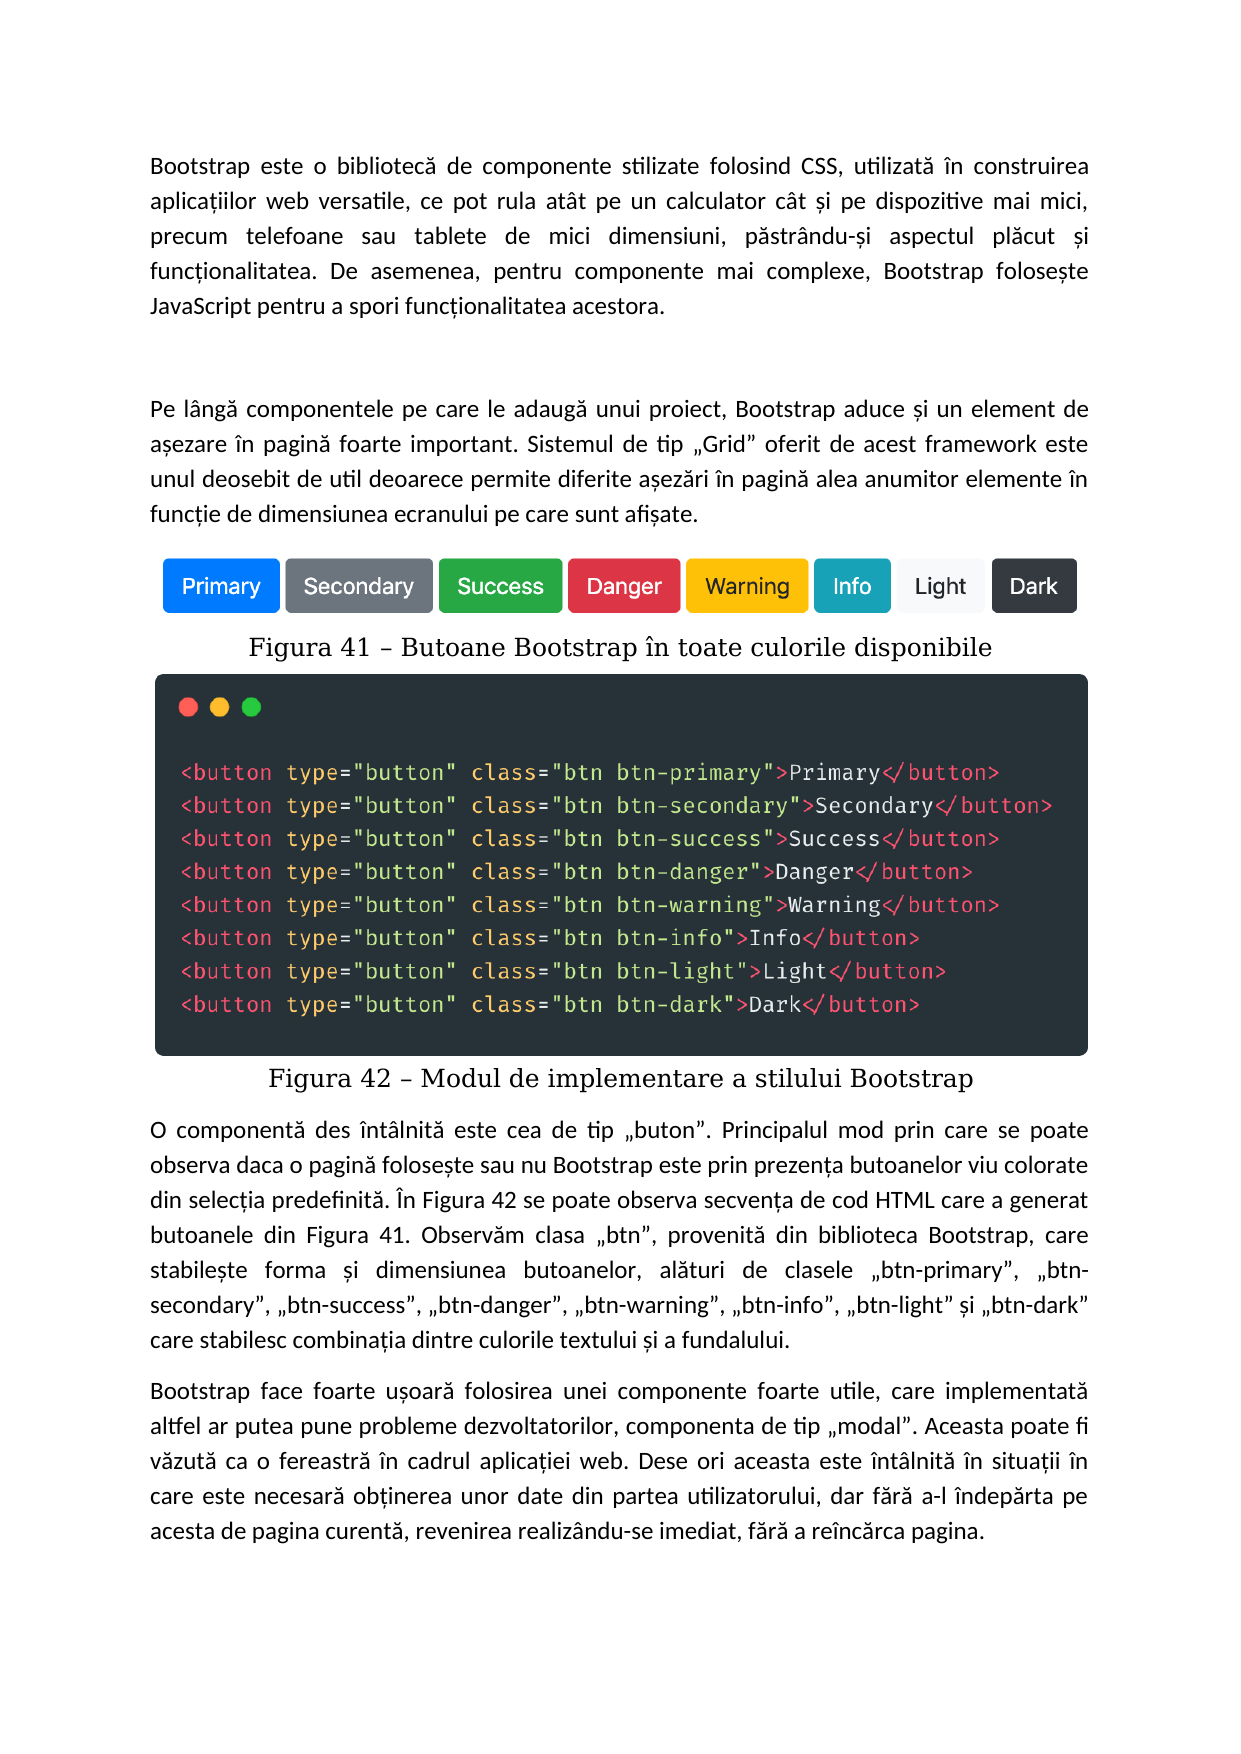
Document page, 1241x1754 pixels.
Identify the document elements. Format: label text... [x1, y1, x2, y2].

text Pe lângă componentele pe care le adaugă unui proiect, Bootstrap aduce și un element de așezare în pagină foarte important. Sistemul de tip „Grid” oferit de acest framework este unul deosebit de util deoarece permite diferite așezări în pagină alea anumitor elemente în funcție de dimensiunea ecranului pe care sunt afișate. [150, 393, 1090, 529]
text Bootstrap face foarte ușoară folosirea unei componente foarte utile, care implementată altfel ar putea pune probleme dezvoltatorilor, componenta de tip „modal”. Aceasta poate fi văzută ca o fereastră în cadrul aplicației web. Dese ori aceasta este întâlnită în situații în care este necesară obținerea unor date din partea utilizatorului, dar fără a-l îndepărta pe acesta de pagina curentă, revenirea realizându-se imediat, fără a reîncărca pagina. [150, 1375, 1090, 1546]
text Bootstrap este o bibliotecă de componente stilizate folosind CSS, utilizată în construirea aplicațiilor web versatile, ce pot rula atât pe un calculator cât și pe dispozitive mai mici, precum telefoane sau tablete de mici dimensiuni, păstrându-și aspectul plăcut și funcționalitatea. De asemenea, pentru componente mai complexe, Bootstrap folosește JavaScript pentru a spori funcționalitatea acestora. [150, 150, 1090, 321]
picture [150, 538, 1091, 631]
picture [150, 668, 1092, 1061]
text O componentă des întâlnită este cea de tip „buton”. Principalul mod prin care se poate observa daca o pagină folosește sau nu Bootstrap este prin prezența butoanelor viu colorate din selecția predefinită. În Figura 42 se poate observa secvența de cod HTML care a generat butoanele din Figura 41. Observăm clasa „btn”, provenită din biblioteca Bootstrap, care stabilește forma și dimensiunea butoanelor, alături de clasele „btn-primary”, „btn-secondary”, „btn-success”, „btn-danger”, „btn-warning”, „btn-info”, „btn-light” și „btn-dark” care stabilesc combinația dintre culorile textului și a fundalului. [150, 1093, 1090, 1354]
